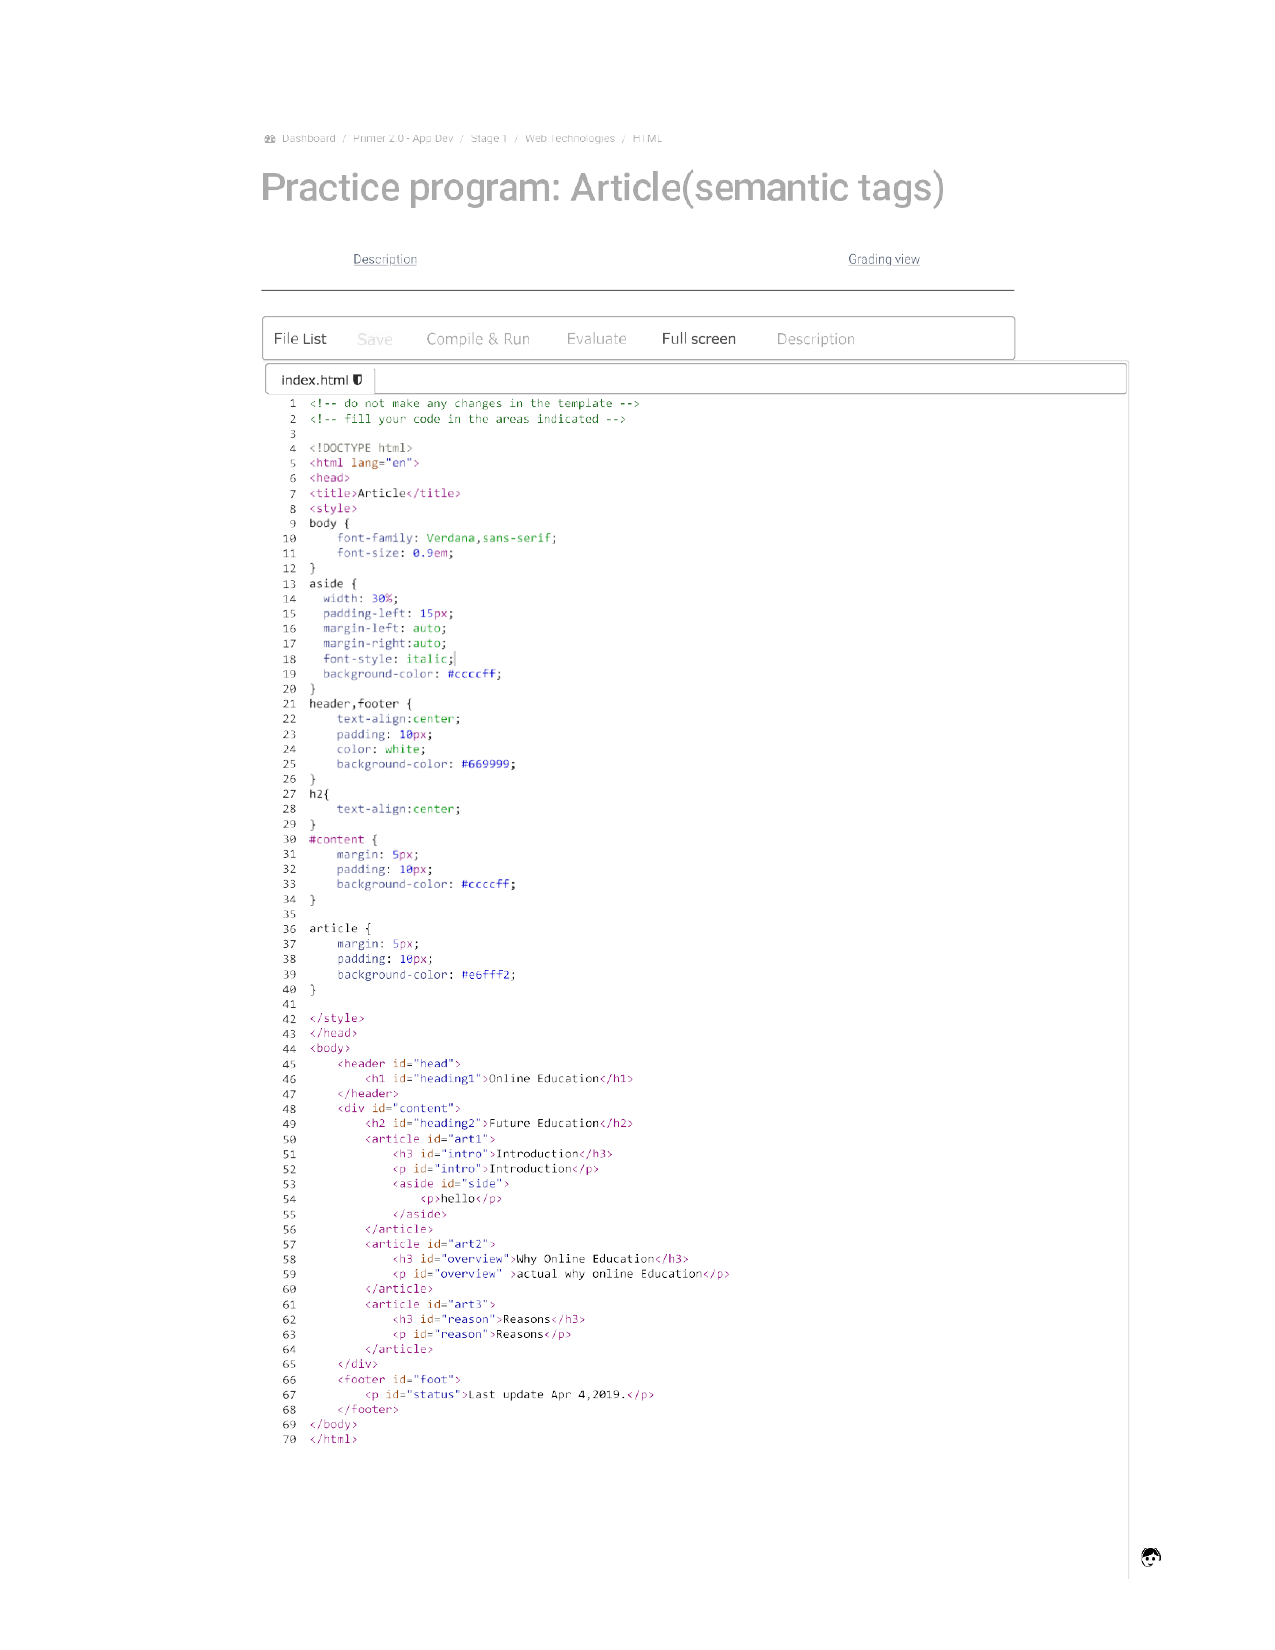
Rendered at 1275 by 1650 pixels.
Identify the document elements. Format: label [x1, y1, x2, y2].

picture [319, 175, 350, 201]
picture [570, 173, 622, 201]
picture [361, 179, 399, 201]
picture [663, 332, 686, 344]
picture [633, 179, 651, 201]
picture [848, 253, 920, 266]
picture [1141, 1548, 1161, 1567]
picture [432, 179, 484, 208]
picture [264, 135, 662, 144]
picture [353, 254, 417, 266]
picture [830, 179, 848, 201]
picture [735, 179, 765, 200]
picture [287, 179, 317, 201]
picture [520, 179, 549, 201]
picture [265, 363, 1127, 1444]
picture [411, 179, 429, 208]
picture [568, 332, 626, 344]
picture [653, 171, 680, 201]
picture [683, 169, 733, 209]
picture [914, 169, 943, 209]
picture [788, 175, 819, 201]
picture [778, 333, 854, 347]
picture [767, 179, 786, 201]
picture [487, 179, 517, 201]
picture [275, 332, 298, 344]
picture [263, 173, 285, 200]
picture [427, 332, 529, 347]
picture [858, 175, 911, 208]
picture [356, 331, 392, 345]
